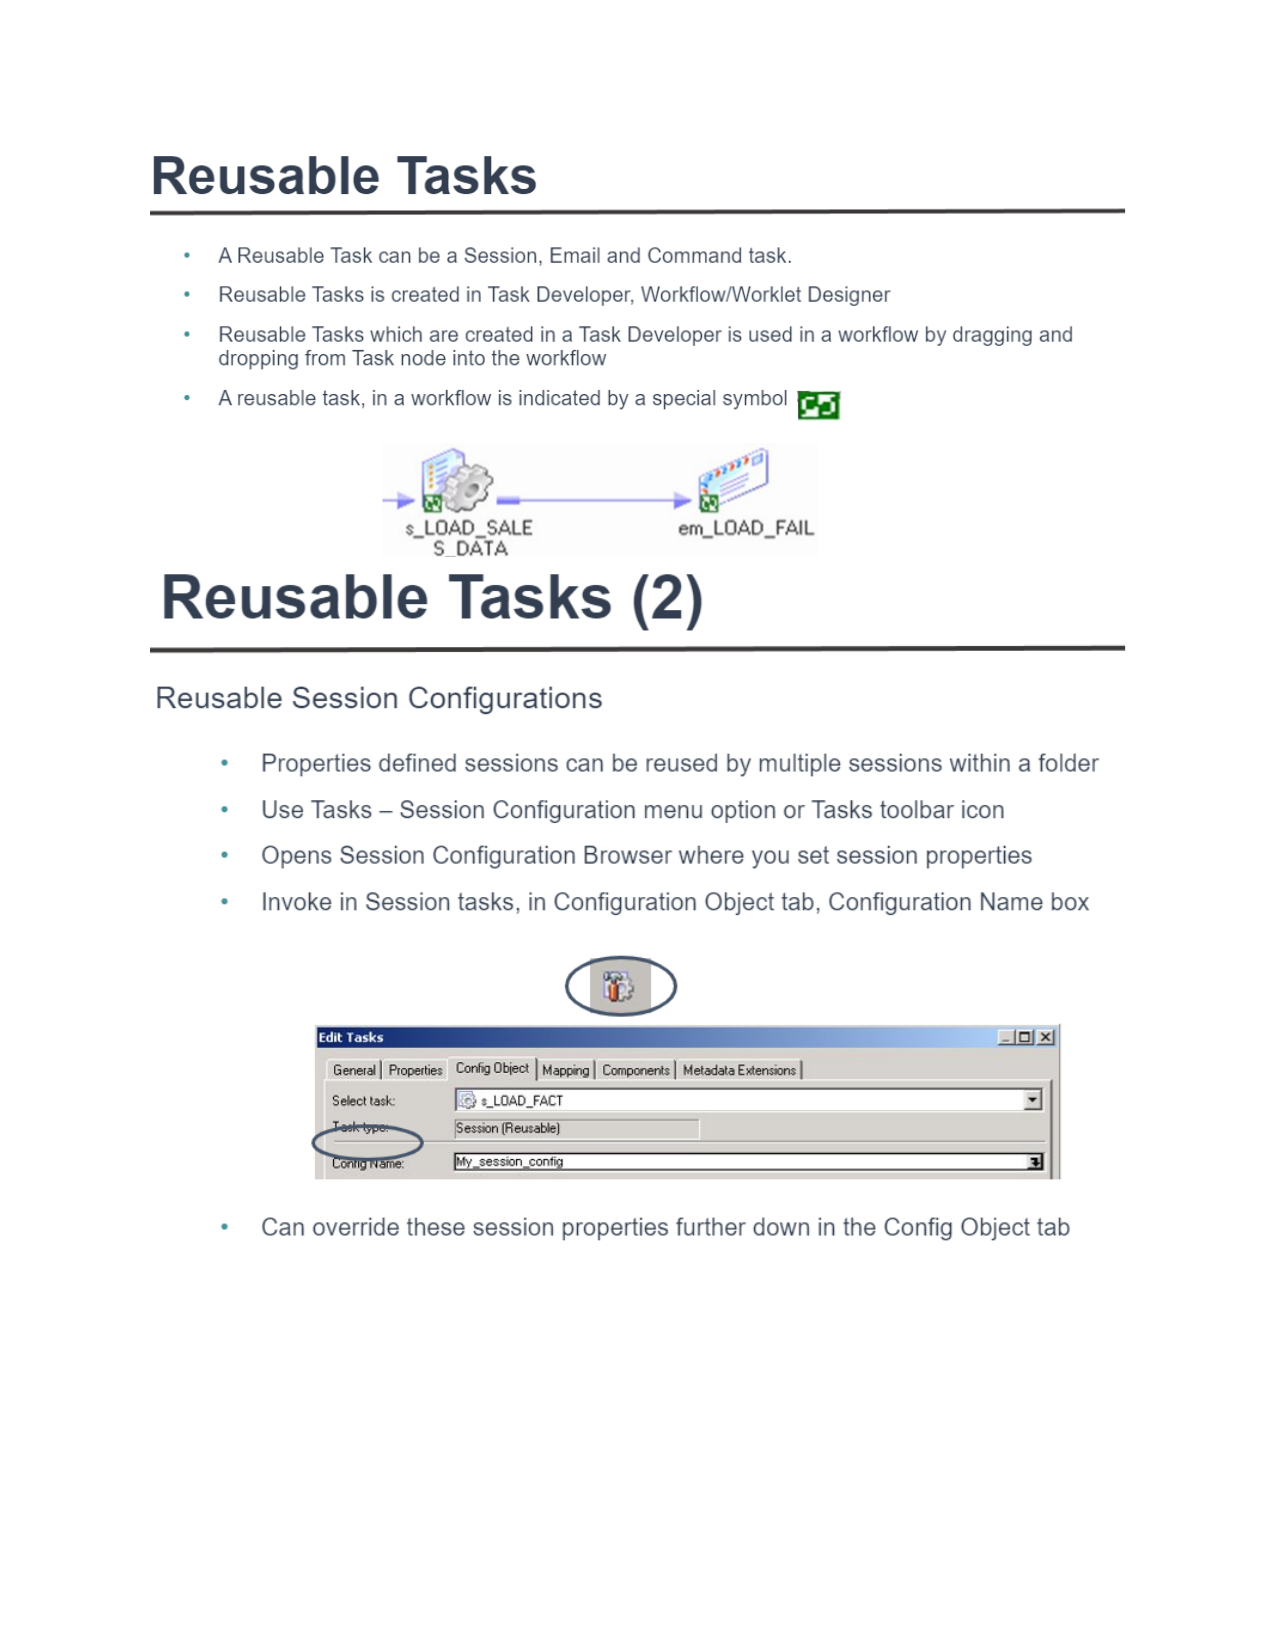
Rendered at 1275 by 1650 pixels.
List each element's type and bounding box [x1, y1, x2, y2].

picture [150, 560, 1125, 1244]
picture [150, 150, 1125, 557]
